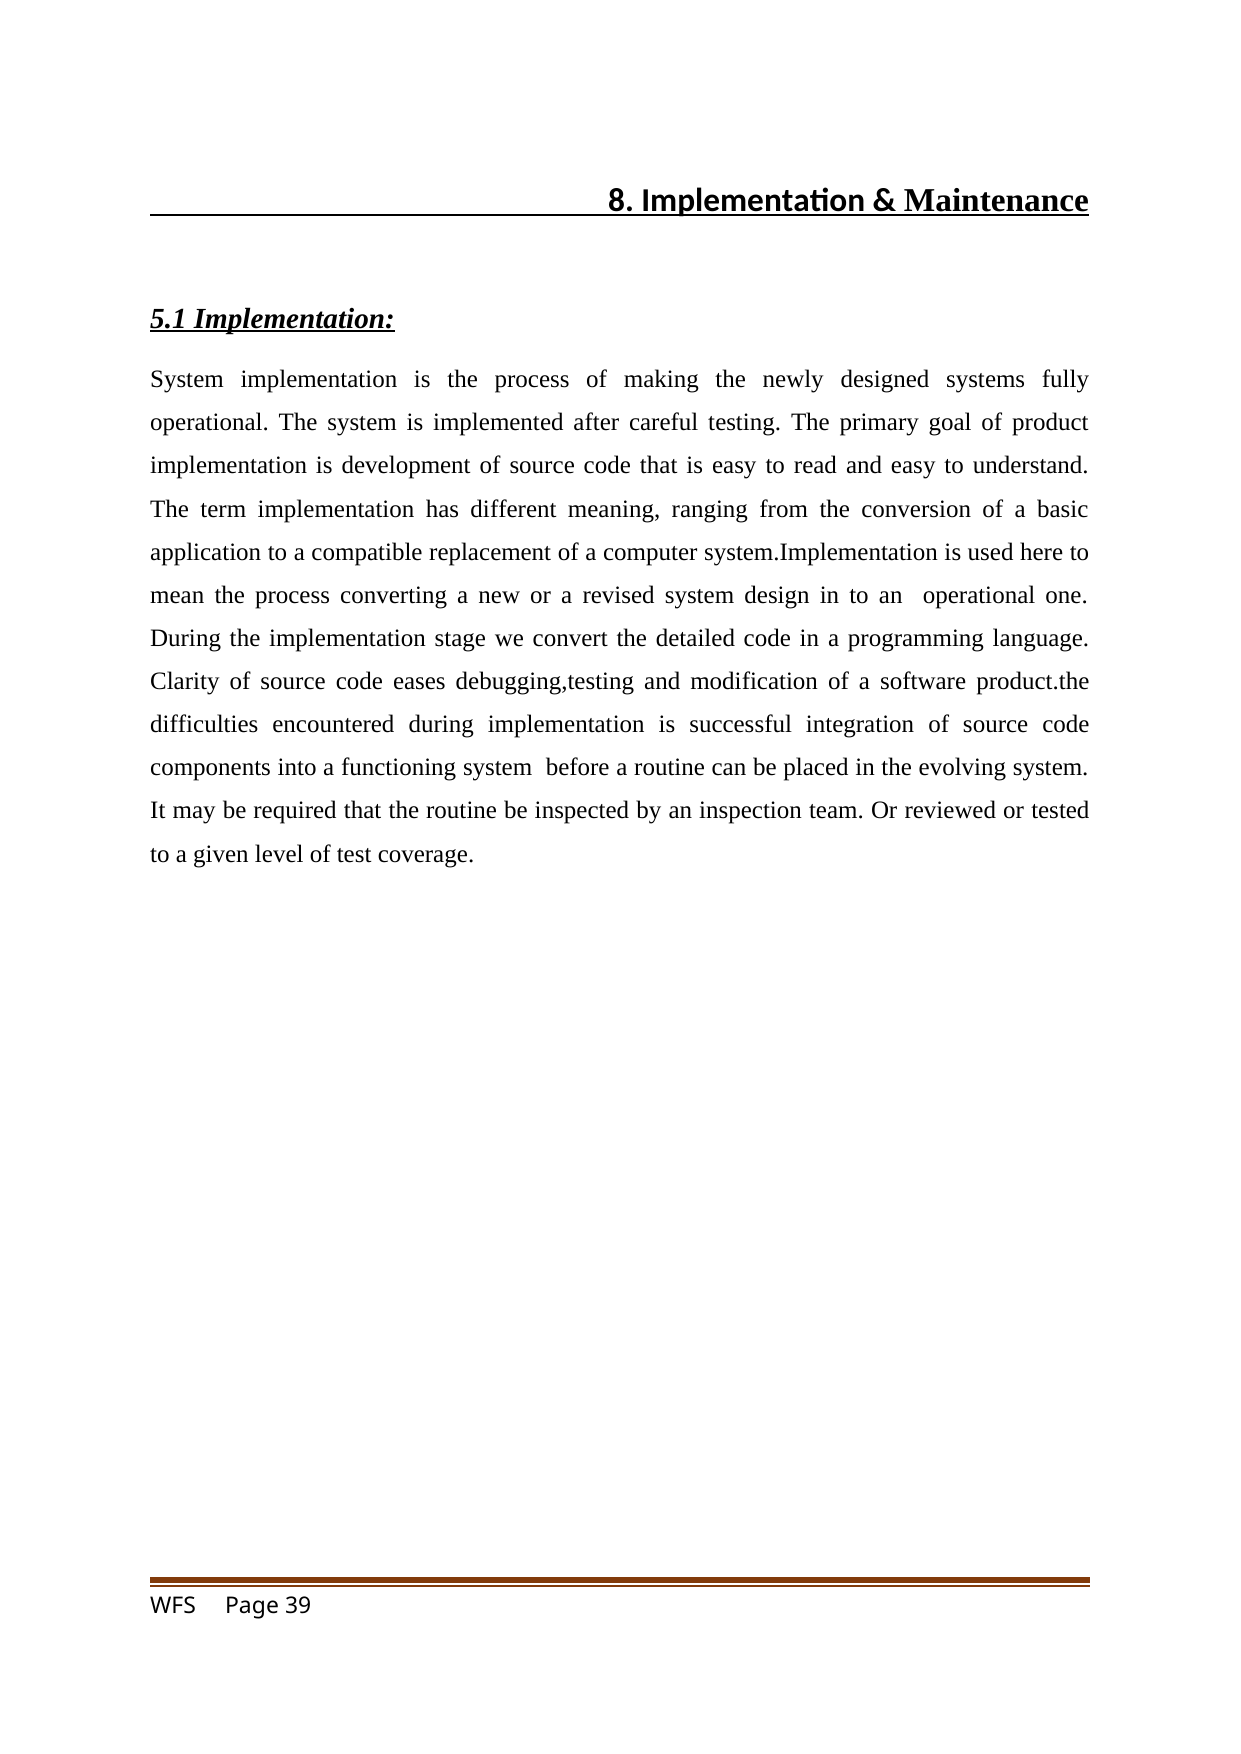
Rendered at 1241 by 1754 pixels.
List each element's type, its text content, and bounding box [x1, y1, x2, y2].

text System implementation is the process of making the newly designed systems fully operational. The system is implemented after careful testing. The primary goal of product implementation is development of source code that is easy to read and easy to understand. The term implementation has different meaning, ranging from the conversion of a basic application to a compatible replacement of a computer system.Implementation is used here to mean the process converting a new or a revised system design in to an operational one. During the implementation stage we convert the detailed code in a programming language. Clarity of source code eases debugging,testing and modification of a software product.the difficulties encountered during implementation is successful integration of source code components into a functioning system before a routine can be placed in the evolving system. It may be required that the routine be inspected by an inspection team. Or reviewed or tested to a given level of test coverage. [150, 364, 1090, 867]
text ?> 8. Implementation & Maintenance [150, 179, 1090, 220]
text 5.1 Implementation: [150, 301, 1090, 335]
